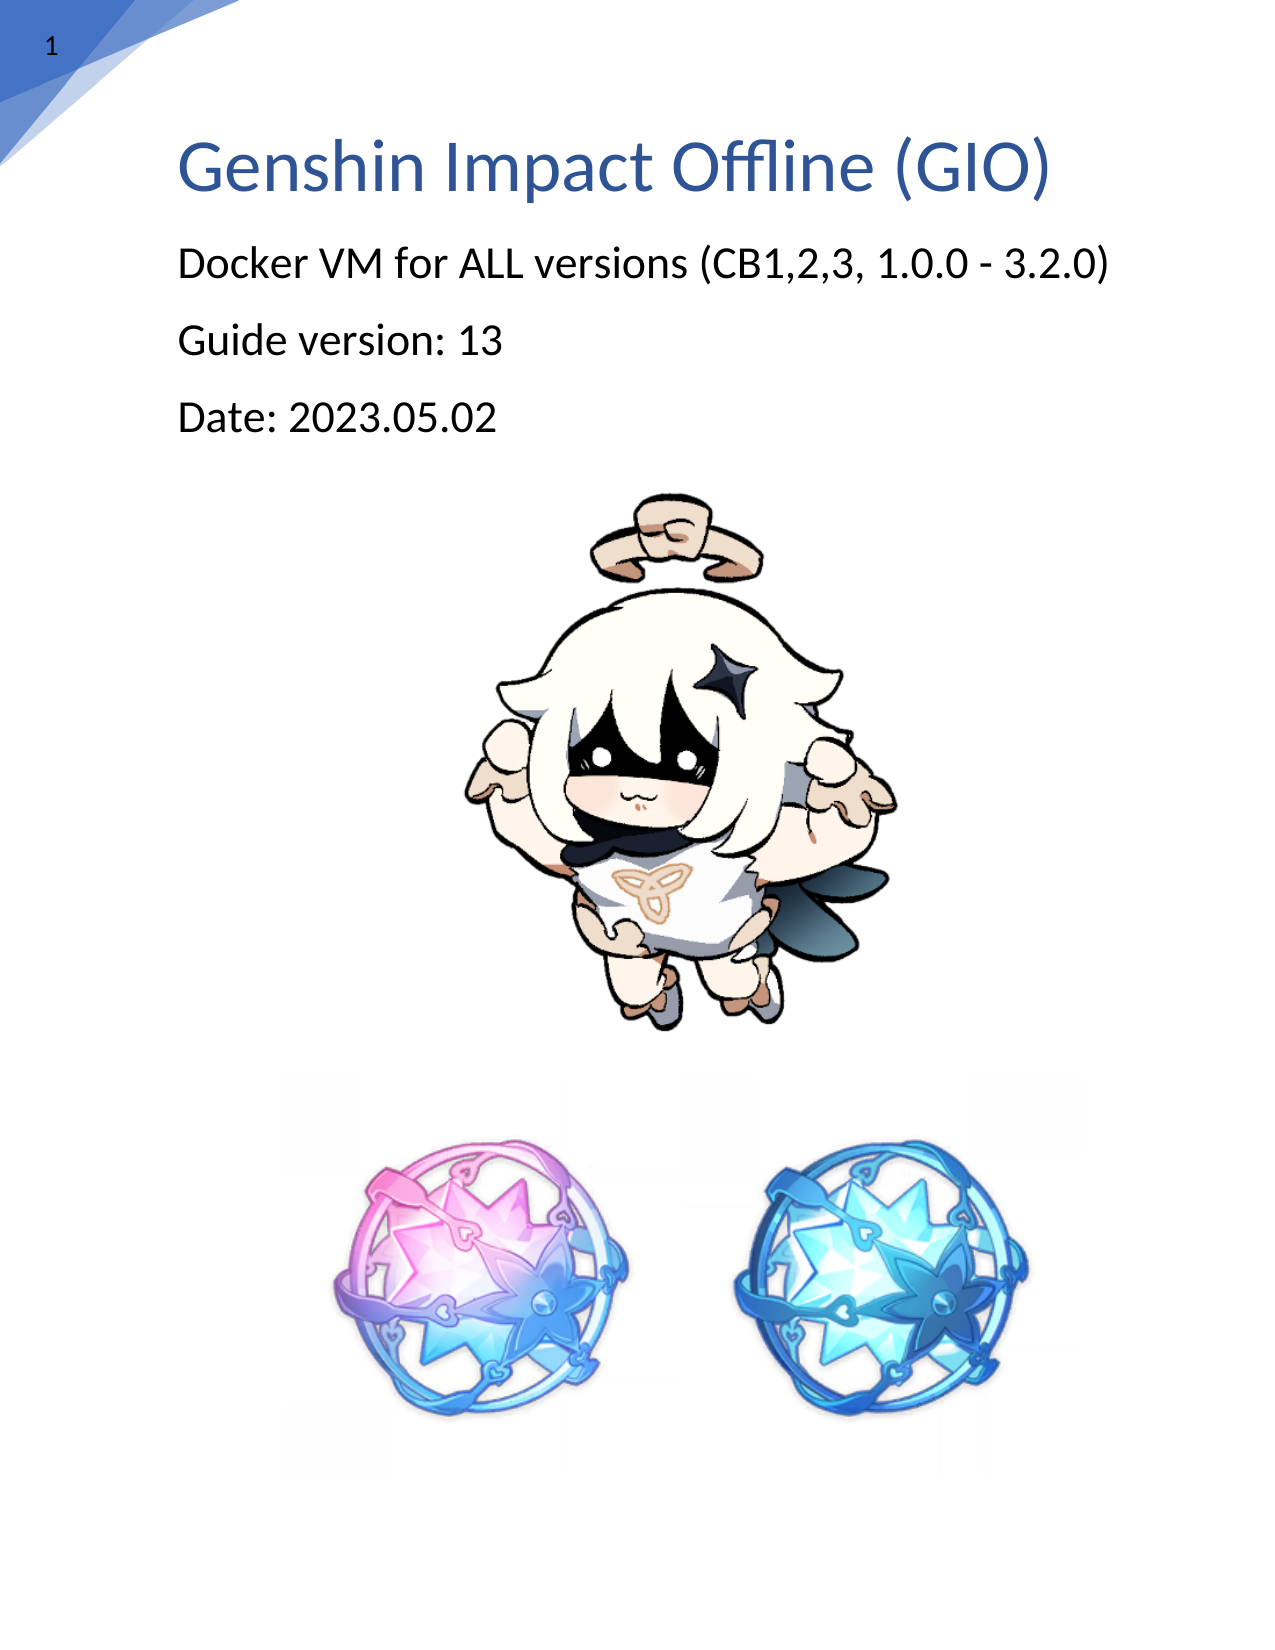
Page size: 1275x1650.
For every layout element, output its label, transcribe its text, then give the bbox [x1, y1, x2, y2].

picture [0, 0, 241, 168]
picture [385, 464, 979, 1059]
text Guide version: 13 [177, 311, 1186, 367]
picture [281, 1077, 1082, 1478]
text Docker VM for ALL versions (CB1,2,3, 1.0.0 - 3.2.0) [177, 234, 1186, 289]
text Date: 2023.05.02 [177, 388, 1186, 443]
text Genshin Impact Offline (GIO) [177, 118, 1186, 210]
